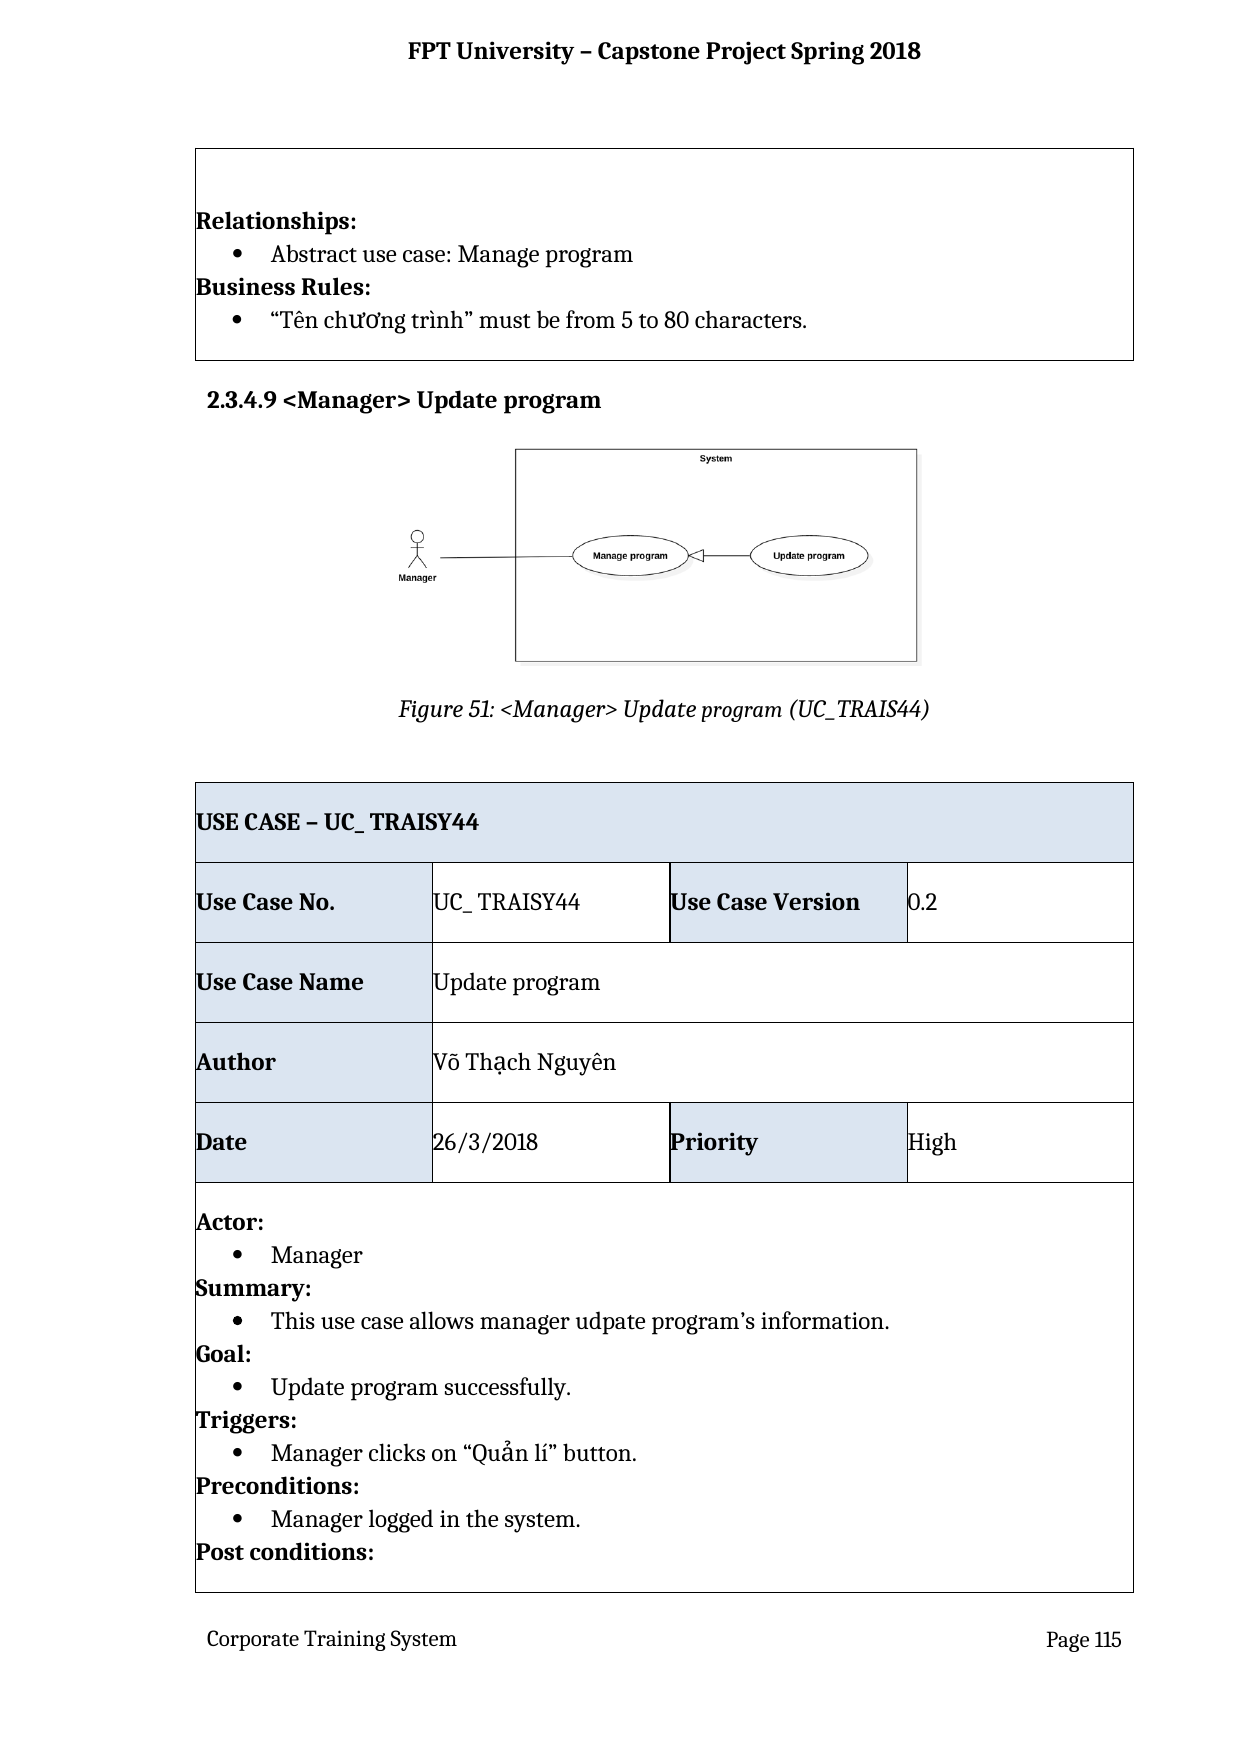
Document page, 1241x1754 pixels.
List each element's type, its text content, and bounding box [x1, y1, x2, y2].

text Figure 51: <Manager> Update program (UC_TRAIS44) [207, 695, 1122, 724]
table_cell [196, 1183, 1133, 1592]
table_cell Use Case Version [671, 863, 907, 942]
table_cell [196, 149, 1133, 360]
table_cell High [908, 1103, 1133, 1182]
text 2.3.4.9 <Manager> Update program [207, 386, 1122, 414]
table_cell UC_ TRAISY44 [433, 863, 669, 942]
table_cell Date [196, 1103, 432, 1182]
table_cell Update program [433, 943, 1133, 1022]
picture [381, 418, 948, 692]
table_cell 26/3/2018 [433, 1103, 669, 1182]
table_cell 0.2 [908, 863, 1133, 942]
table_cell Author [196, 1023, 432, 1102]
table_cell Priority [671, 1103, 907, 1182]
table_cell Use Case Name [196, 943, 432, 1022]
table_cell Võ Thạch Nguyên [433, 1023, 1133, 1102]
table_cell Use Case No. [196, 863, 432, 942]
table_header USE CASE – UC_ TRAISY44 [196, 783, 1133, 862]
